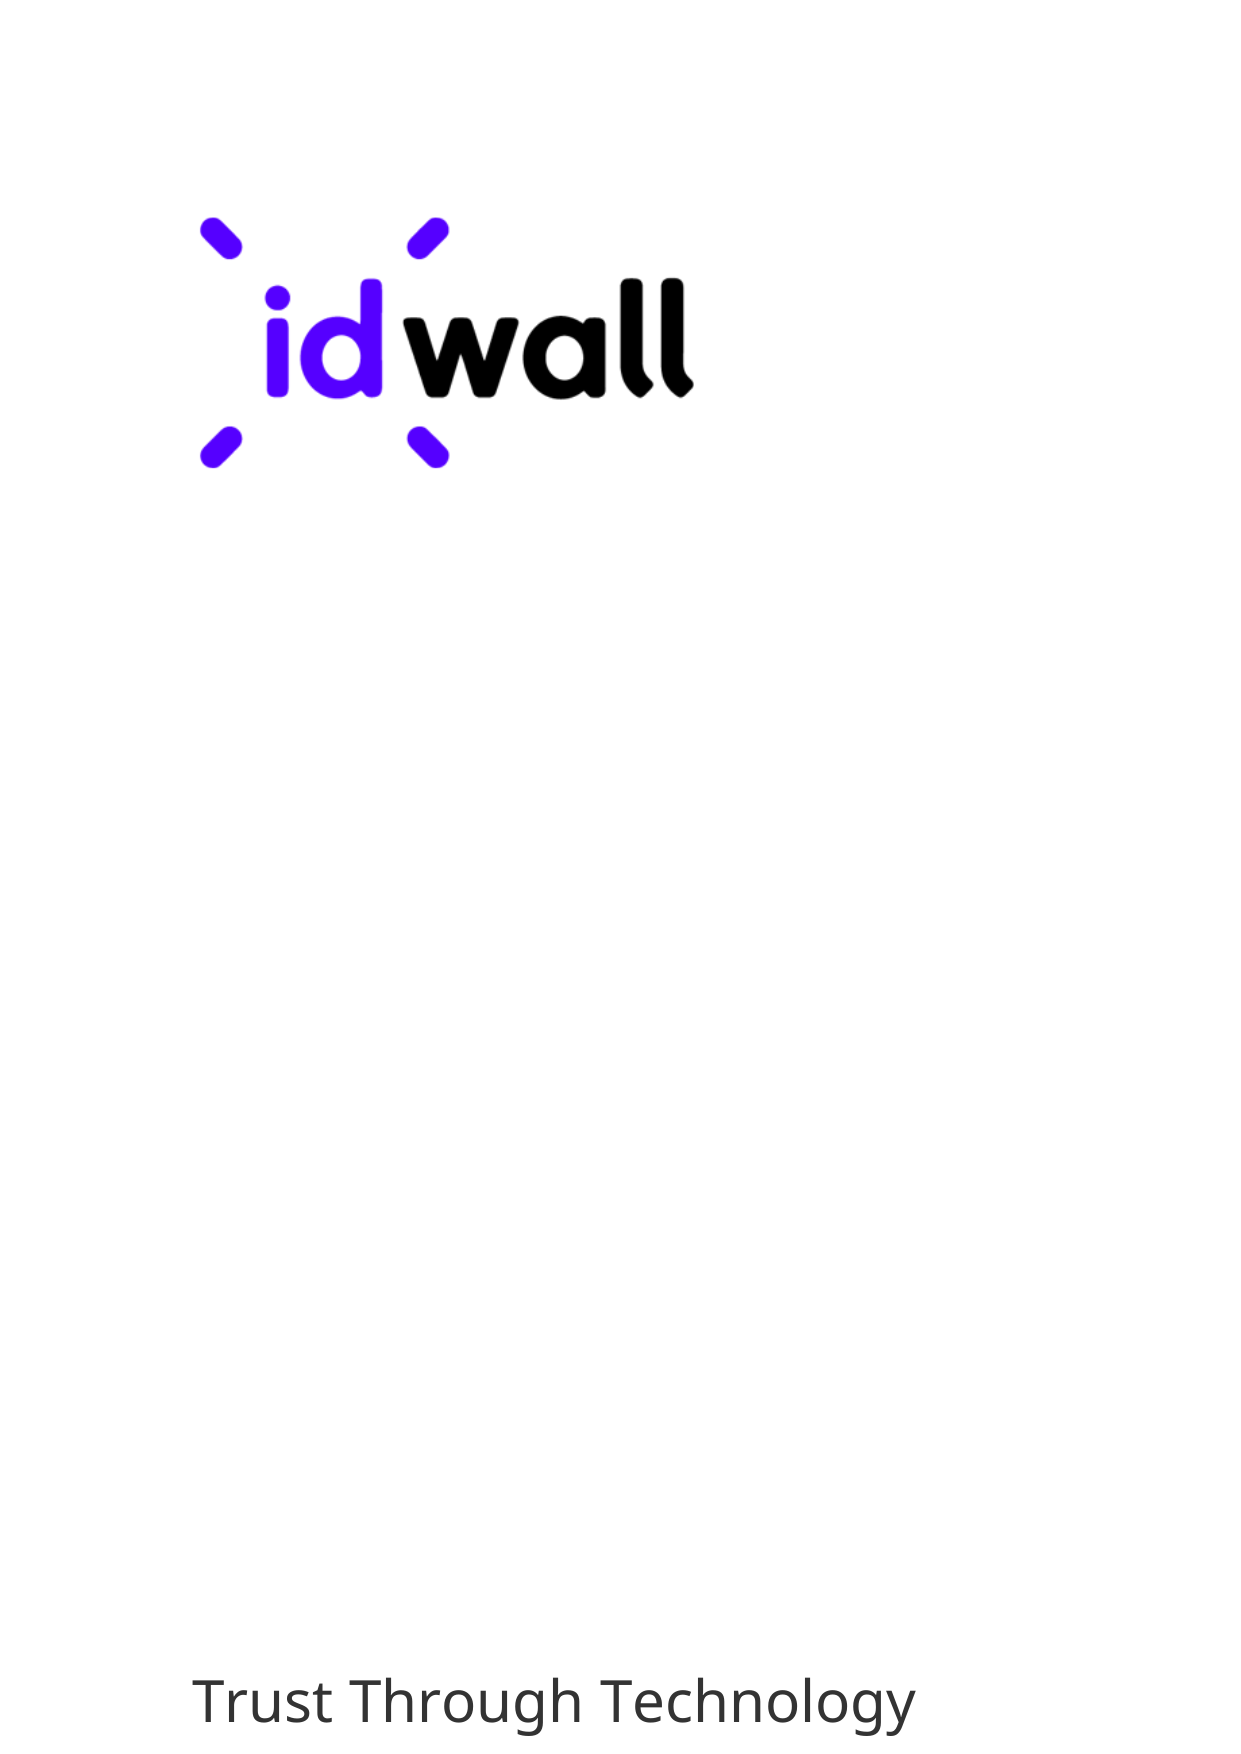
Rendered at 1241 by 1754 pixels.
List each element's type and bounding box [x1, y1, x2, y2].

picture [177, 73, 717, 613]
